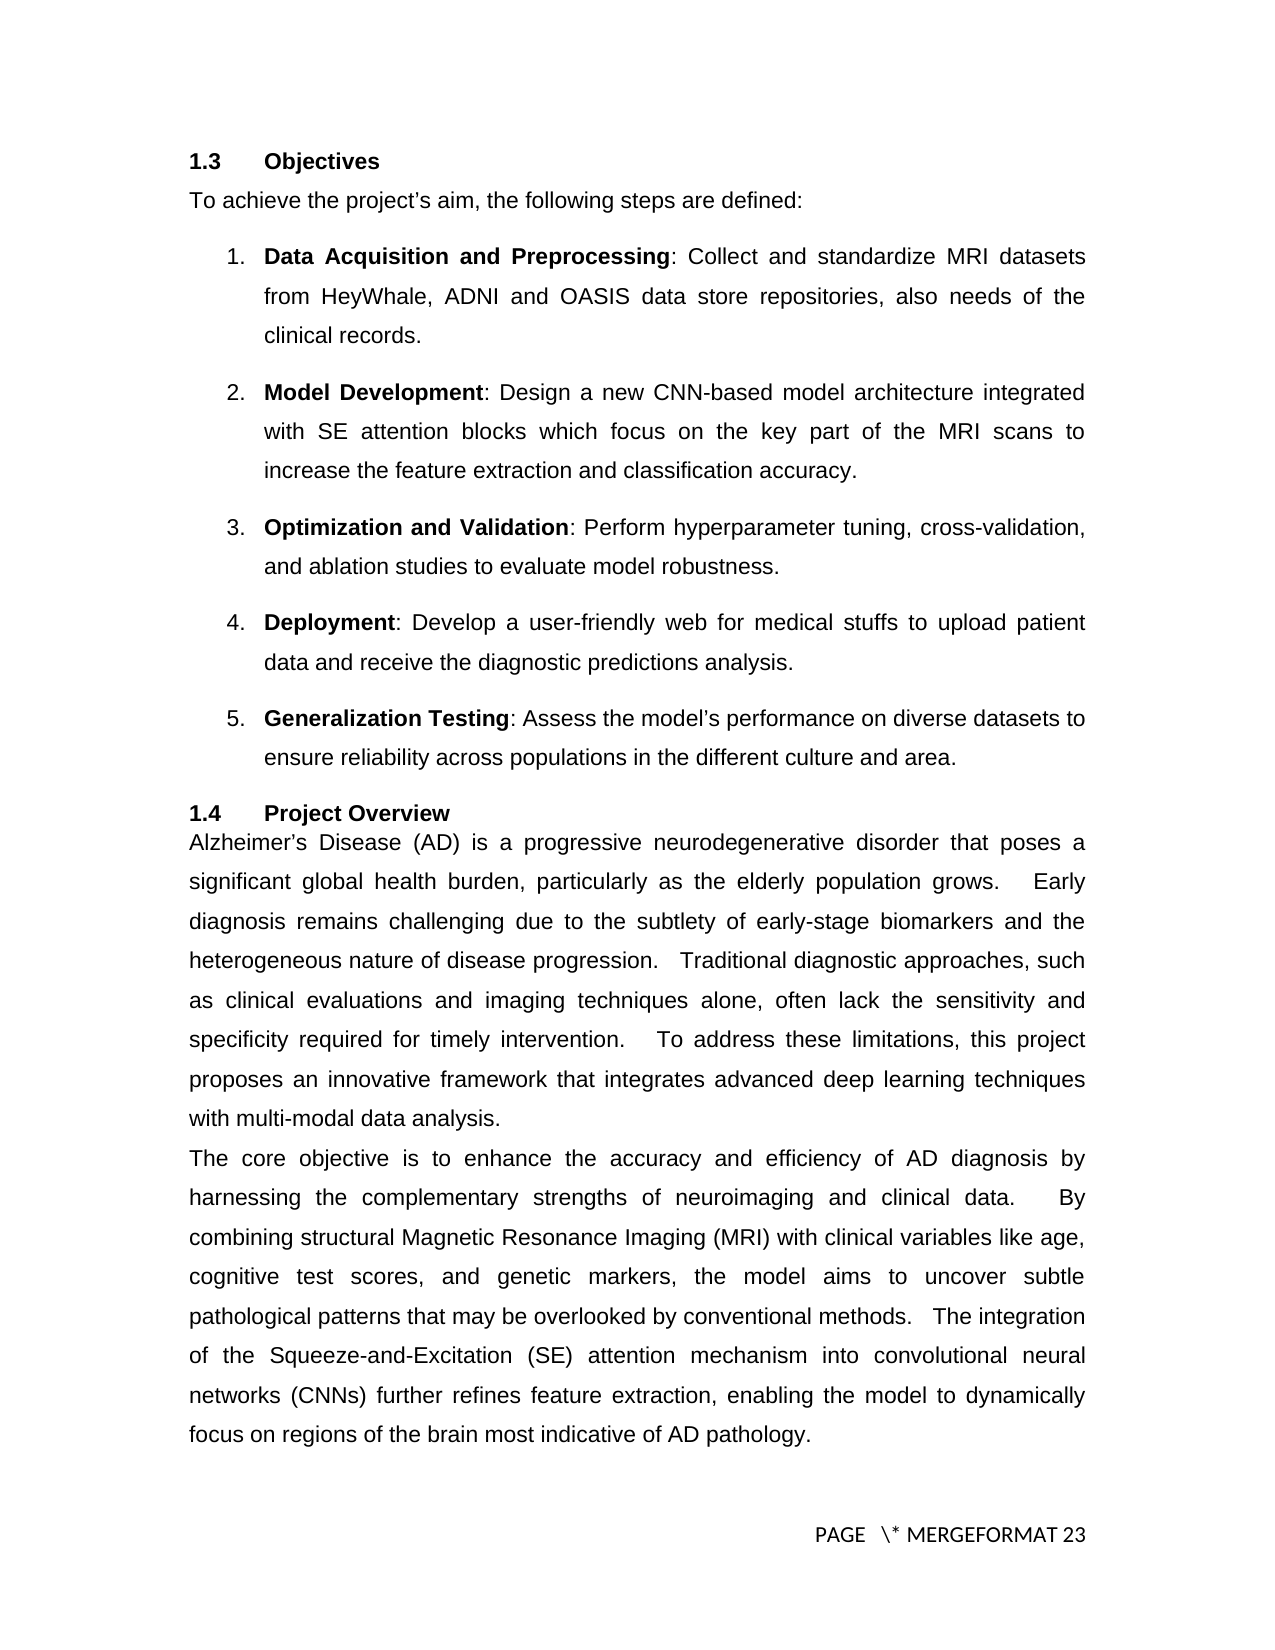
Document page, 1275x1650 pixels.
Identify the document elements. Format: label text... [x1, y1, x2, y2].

text To achieve the project’s aim, the following steps are defined: [189, 187, 1086, 213]
subtitle Objectives [189, 148, 1086, 174]
text Alzheimer’s Disease (AD) is a progressive neurodegenerative disorder that poses a significant global health burden, particularly as the elderly population grows. Early diagnosis remains challenging due to the subtlety of early-stage biomarkers and the heterogeneous nature of disease progression. Traditional diagnostic approaches, such as clinical evaluations and imaging techniques alone, often lack the sensitivity and specificity required for timely intervention. To address these limitations, this project proposes an innovative framework that integrates advanced deep learning techniques with multi-modal data analysis. [189, 829, 1086, 1132]
list Model Development: Design a new CNN-based model architecture integrated with SE attention blocks which focus on the key part of the MRI scans to increase the feature extraction and classification accuracy. [226, 378, 1086, 484]
list Deployment: Develop a user-friendly web for medical stuffs to upload patient data and receive the diagnostic predictions analysis. [226, 609, 1086, 675]
list Optimization and Validation: Perform hyperparameter tuning, cross-validation, and ablation studies to evaluate model robustness. [226, 513, 1086, 579]
list Generalization Testing: Assess the model’s performance on diverse datasets to ensure reliability across populations in the different culture and area. [226, 705, 1086, 771]
subtitle Project Overview [189, 800, 1086, 827]
text The core objective is to enhance the accuracy and efficiency of AD diagnosis by harnessing the complementary strengths of neuroimaging and clinical data. By combining structural Magnetic Resonance Imaging (MRI) with clinical variables like age, cognitive test scores, and genetic markers, the model aims to uncover subtle pathological patterns that may be overlooked by conventional methods. The integration of the Squeeze-and-Excitation (SE) attention mechanism into convolutional neural networks (CNNs) further refines feature extraction, enabling the model to dynamically focus on regions of the brain most indicative of AD pathology. [189, 1145, 1086, 1447]
list Data Acquisition and Preprocessing: Collect and standardize MRI datasets from HeyWhale, ADNI and OASIS data store repositories, also needs of the clinical records. [226, 243, 1086, 349]
